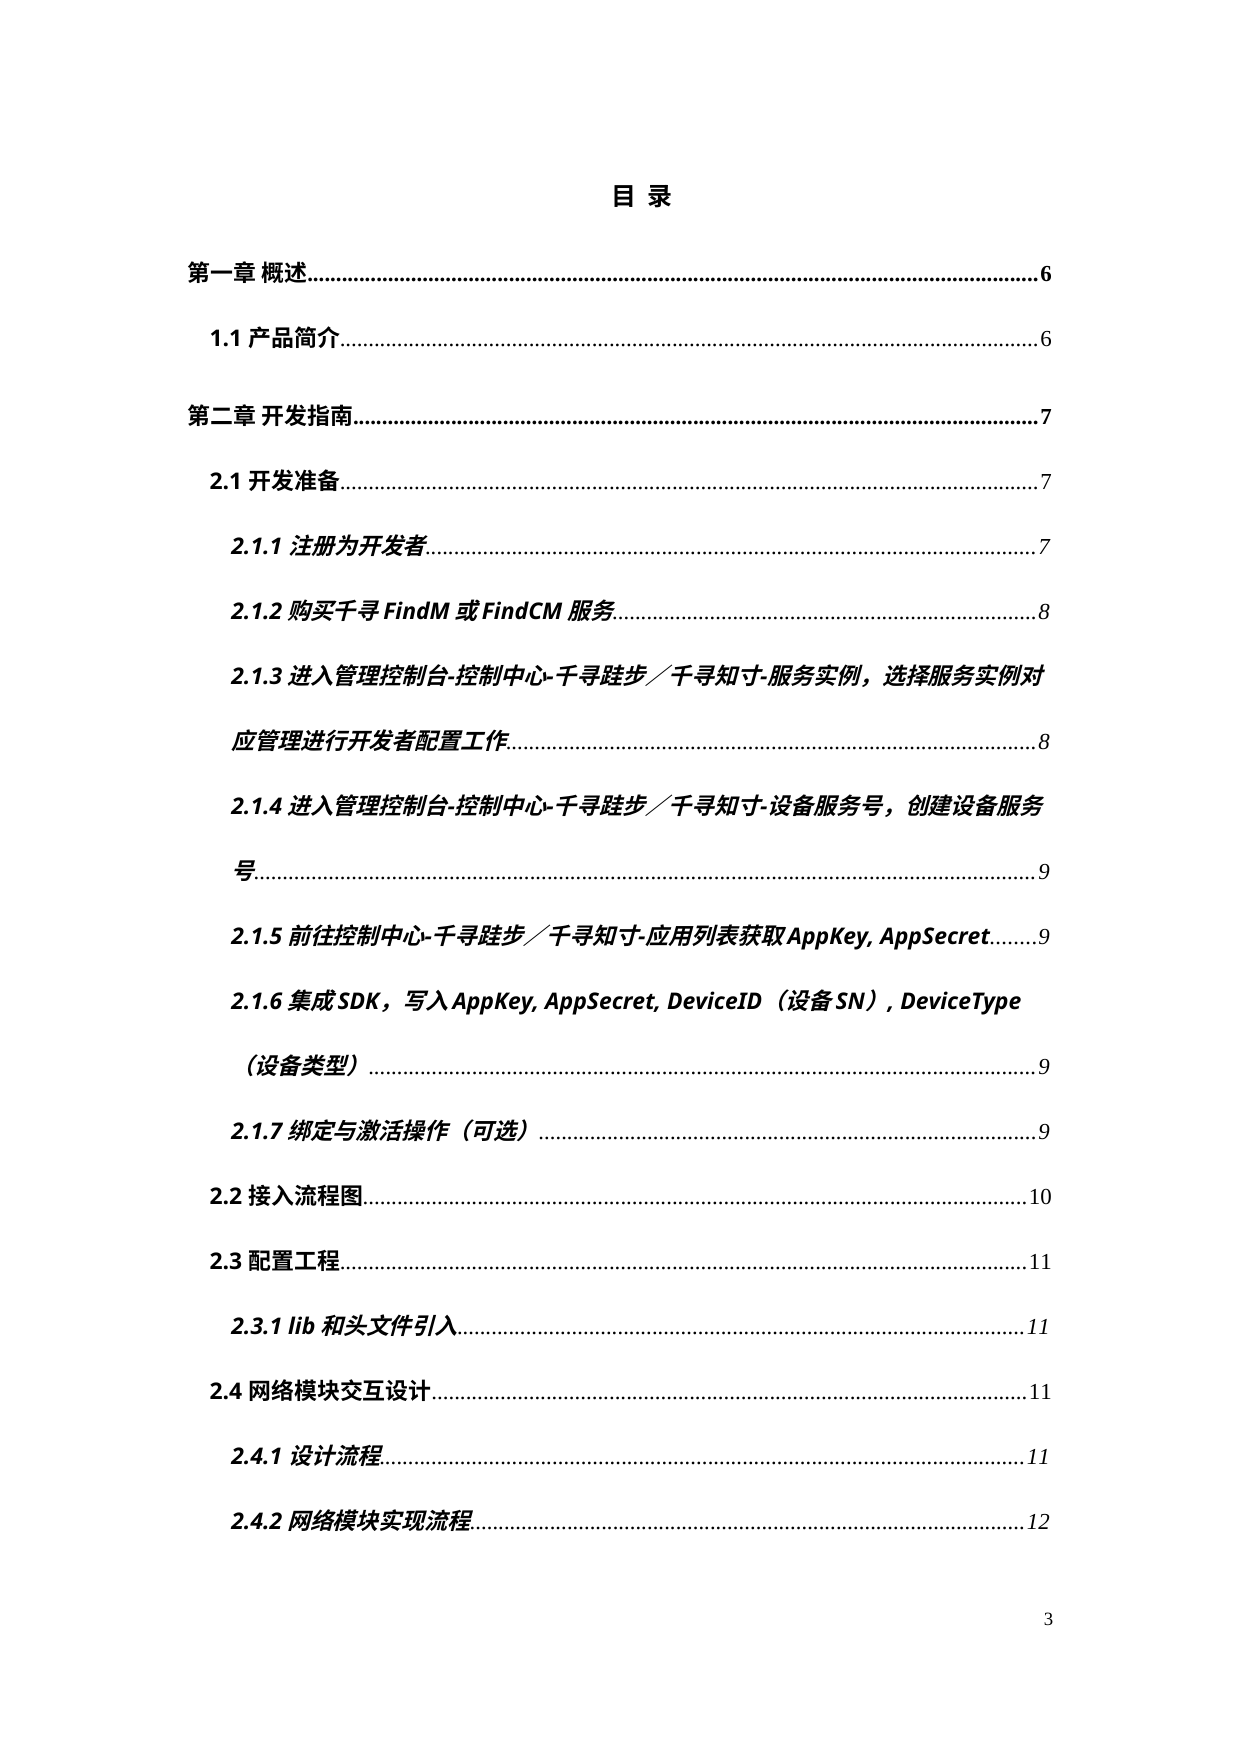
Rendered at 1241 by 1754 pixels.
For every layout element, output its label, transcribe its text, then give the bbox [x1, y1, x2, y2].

text 2.1.3进入管理控制台-控制中心-千寻跬步／千寻知寸-服务实例，选择服务实例对应管理进行开发者配置工作 8 [231, 642, 1053, 772]
text 2.3 配置工程 11 [209, 1227, 1053, 1292]
text 2.1.6集成SDK，写入AppKey, AppSecret, DeviceID（设备SN）, DeviceType（设备类型） 9 [231, 967, 1053, 1097]
text 2.1 开发准备 7 [209, 447, 1053, 512]
text 2.1.5前往控制中心-千寻跬步／千寻知寸-应用列表获取AppKey, AppSecret 9 [231, 902, 1053, 967]
text 2.1.2购买千寻FindM或FindCM服务 8 [231, 577, 1053, 642]
text 2.2 接入流程图 10 [209, 1162, 1053, 1227]
text 2.4.1 设计流程 11 [231, 1422, 1053, 1487]
text 目 录 [187, 162, 1053, 227]
text 第二章 开发指南 7 [187, 382, 1053, 447]
text 2.4.2网络模块实现流程 12 [231, 1487, 1053, 1552]
text 2.1.7绑定与激活操作（可选） 9 [231, 1097, 1053, 1162]
text 第一章 概述 6 [187, 239, 1053, 304]
text 2.1.1 注册为开发者 7 [231, 512, 1053, 577]
text 2.1.4进入管理控制台-控制中心-千寻跬步／千寻知寸-设备服务号，创建设备服务号 9 [231, 772, 1053, 902]
text 1.1 产品简介 6 [209, 304, 1053, 369]
text 2.4 网络模块交互设计 11 [209, 1357, 1053, 1422]
text 2.3.1 lib和头文件引入 11 [231, 1292, 1053, 1357]
